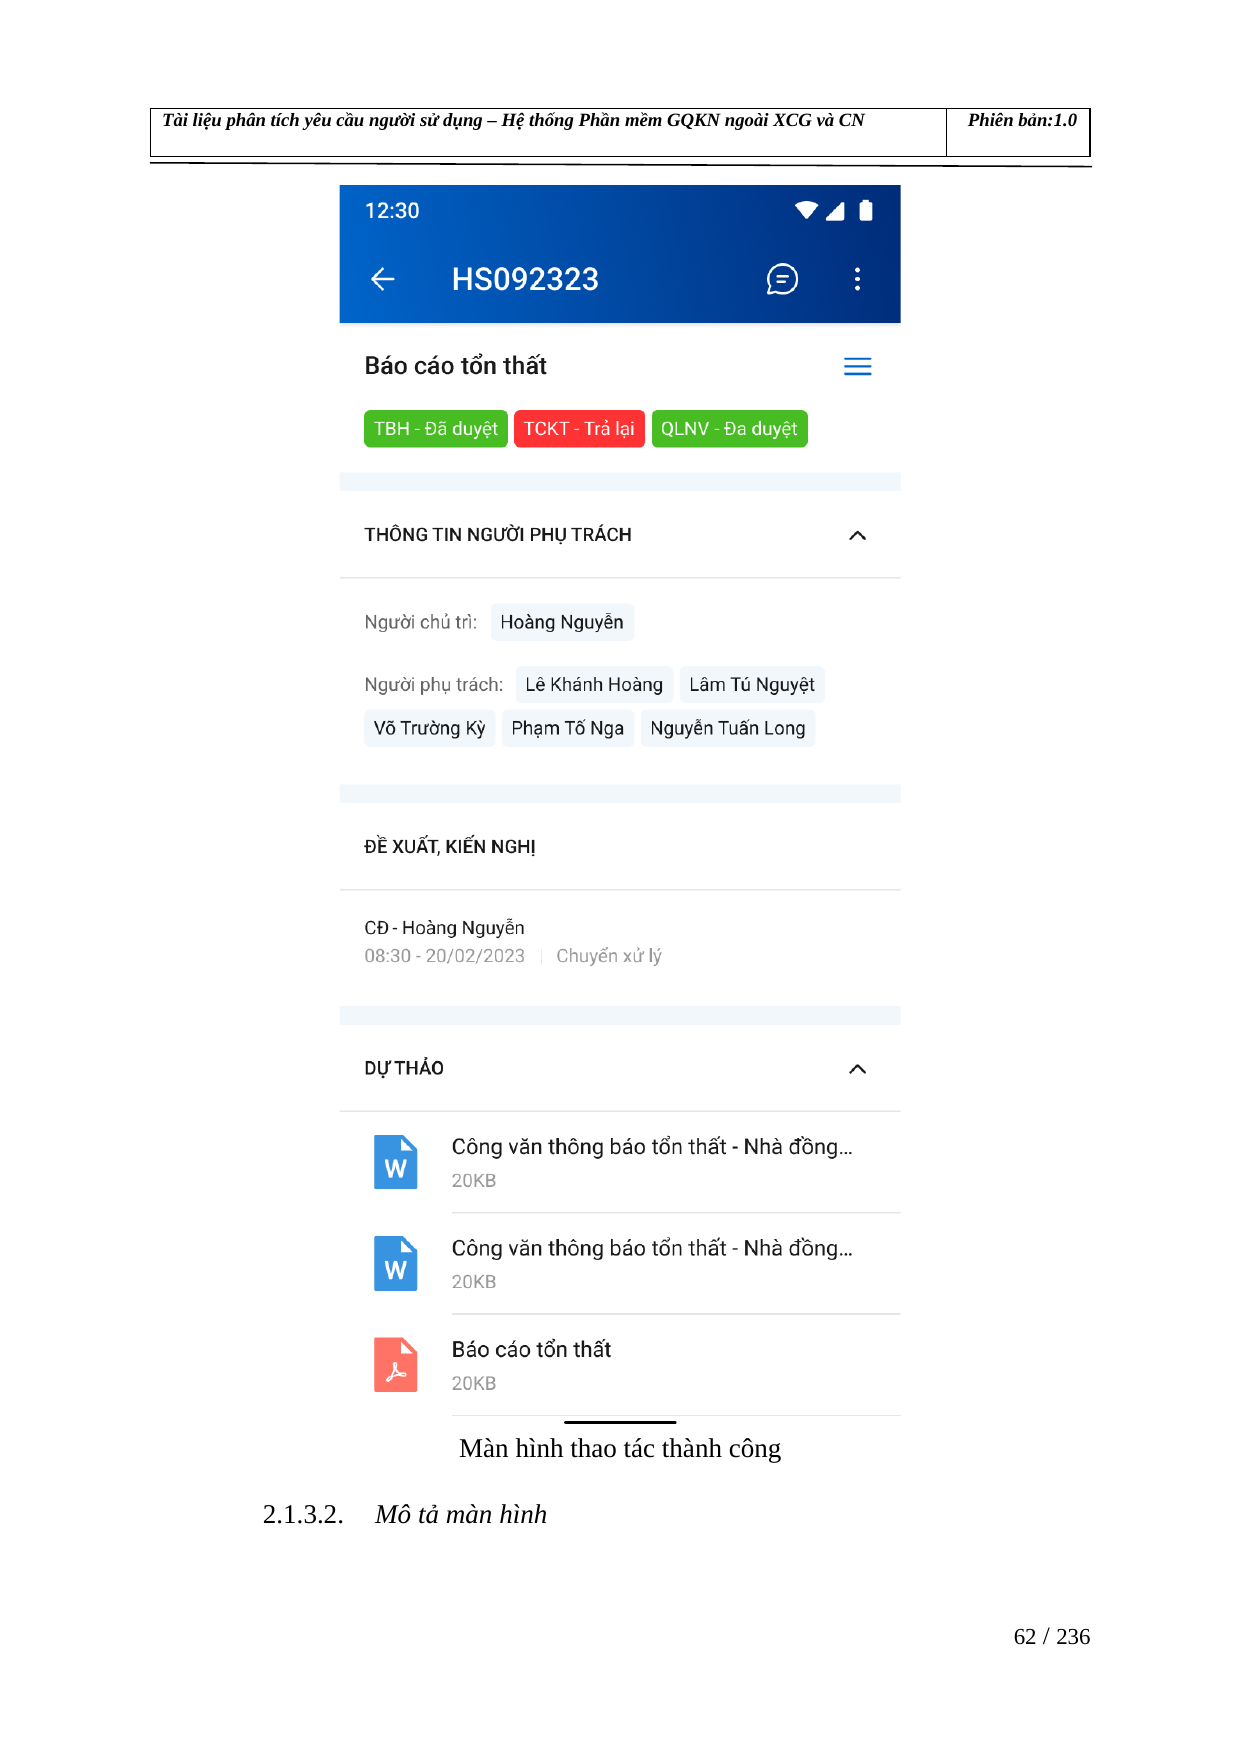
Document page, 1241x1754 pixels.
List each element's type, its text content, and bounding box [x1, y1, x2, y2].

text Màn hình thao tác thành công [150, 1432, 1090, 1463]
picture [339, 185, 901, 1433]
subtitle Mô tả màn hình [263, 1499, 1090, 1530]
